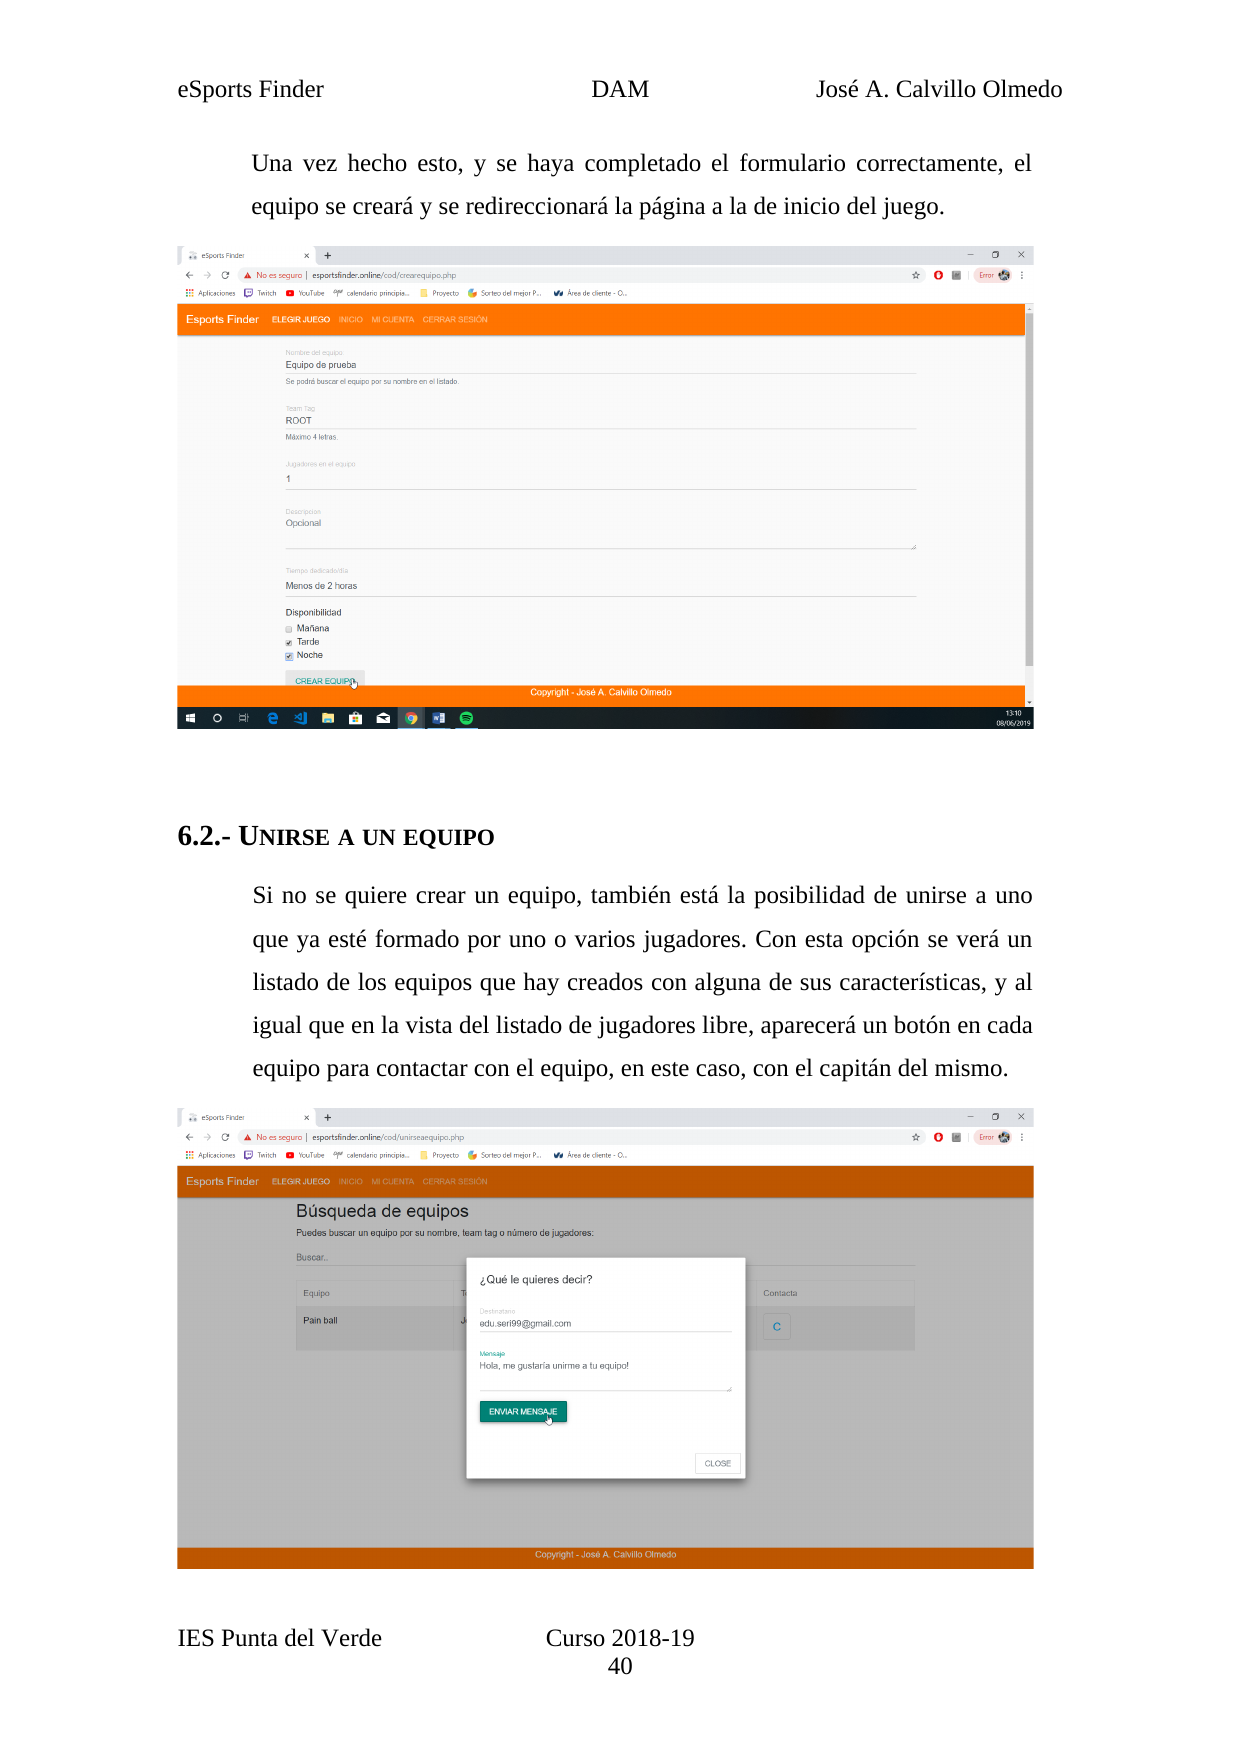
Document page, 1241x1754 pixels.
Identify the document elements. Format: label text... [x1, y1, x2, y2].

text Una vez hecho esto, y se haya completado el formulario correctamente, el equipo se creará y se redireccionará la página a la de inicio del juego. [251, 148, 1034, 219]
text Si no se quiere crear un equipo, también está la posibilidad de unirse a uno que ya esté formado por uno o varios jugadores. Con esta opción se verá un listado de los equipos que hay creados con alguna de sus características, y al igual que en la vista del listado de jugadores libre, aparecerá un botón en cada equipo para contactar con el equipo, en este caso, con el capitán del mismo. [252, 881, 1034, 1082]
picture [177, 1108, 1034, 1569]
picture [177, 246, 1034, 729]
text 6.2.- Unirse a un equipo [177, 818, 1034, 851]
